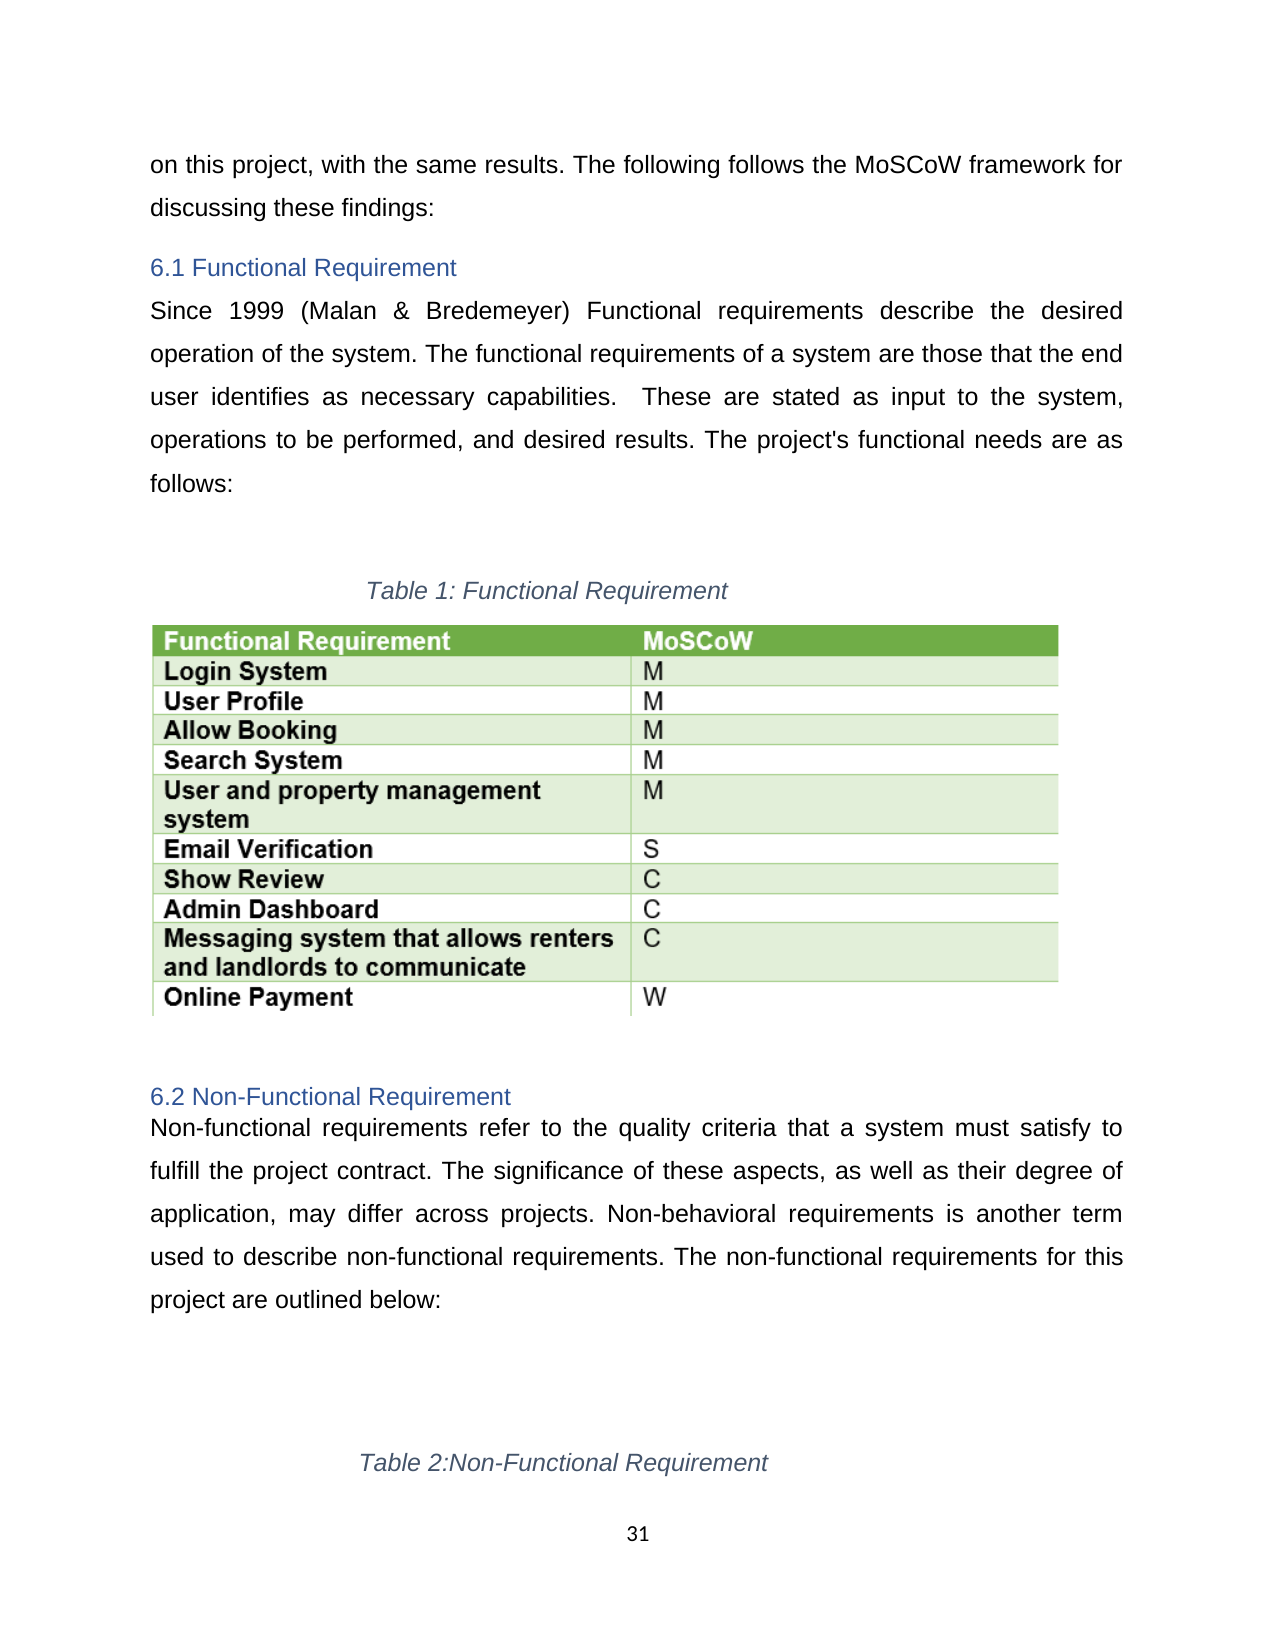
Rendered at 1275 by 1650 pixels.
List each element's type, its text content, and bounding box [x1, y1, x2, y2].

text Table 1: Functional Requirement [150, 576, 1125, 605]
text Non-functional requirements refer to the quality criteria that a system must satisfy to fulfill the project contract. The significance of these aspects, as well as their degree of application, may differ across projects. Non-behavioral requirements is another term used to describe non-functional requirements. The non-functional requirements for this project are outlined below: [150, 1112, 1125, 1314]
subtitle 6.1 Functional Requirement [150, 253, 1125, 282]
subtitle 6.2 Non-Functional Requirement [150, 1081, 1125, 1110]
text Table 2:Non-Functional Requirement [150, 1448, 1125, 1477]
picture [150, 625, 1060, 1016]
text Since 1999 (Malan & Bredemeyer) Functional requirements describe the desired operation of the system. The functional requirements of a system are those that the end user identifies as necessary capabilities. These are stated as input to the system, operations to be performed, and desired results. The project's functional needs are as follows: [150, 296, 1125, 497]
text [150, 150, 1125, 222]
